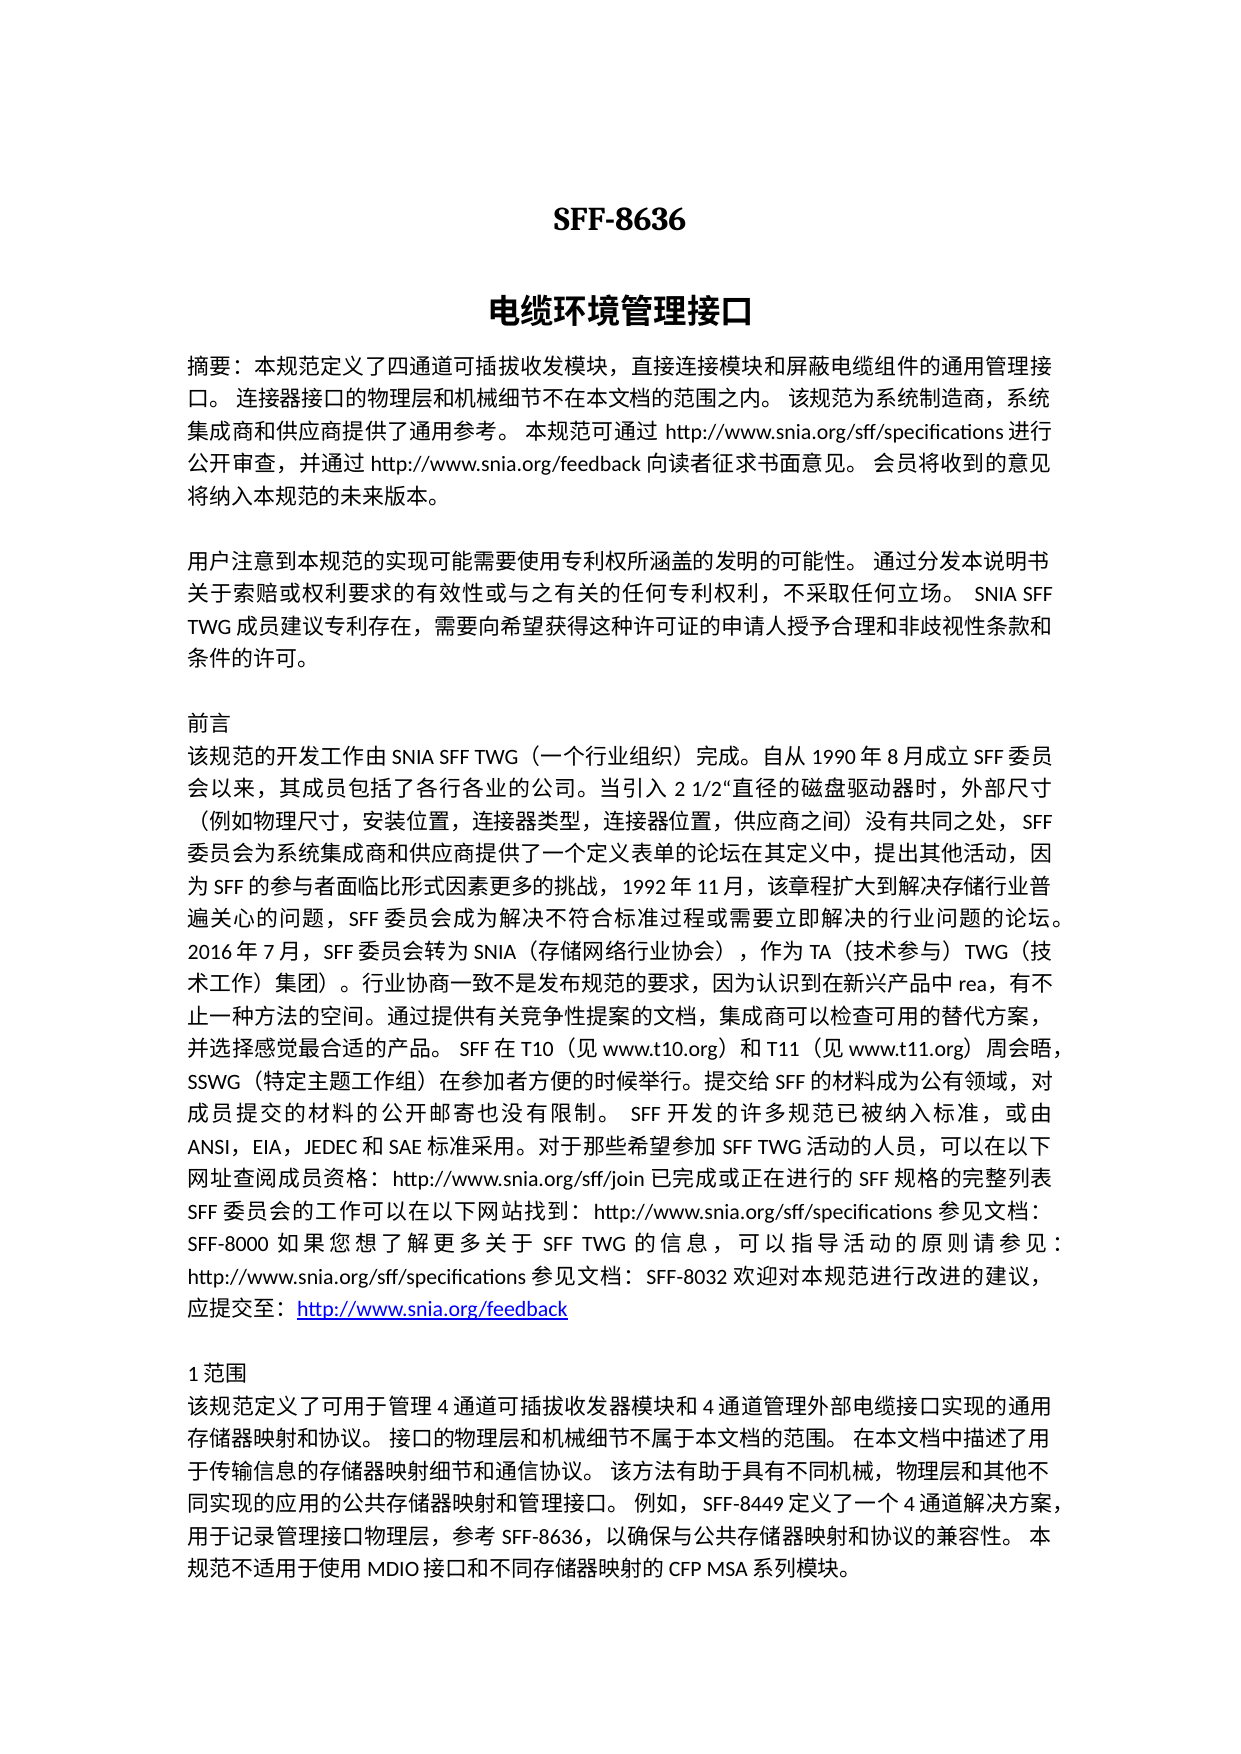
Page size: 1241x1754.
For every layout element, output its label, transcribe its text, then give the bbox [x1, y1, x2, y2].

text 该规范定义了可用于管理4通道可插拔收发器模块和4通道管理外部电缆接口实现的通用存储器映射和协议。 接口的物理层和机械细节不属于本文档的范围。 在本文档中描述了用于传输信息的存储器映射细节和通信协议。 该方法有助于具有不同机械，物理层和其他不同实现的应用的公共存储器映射和管理接口。 例如，SFF-8449定义了一个4通道解决方案，用于记录管理接口物理层，参考SFF-8636，以确保与公共存储器映射和协议的兼容性。 本规范不适用于使用MDIO接口和不同存储器映射的CFP MSA系列模块。 [187, 1388, 1053, 1583]
title 电缆环境管理接口 [187, 277, 1053, 342]
text 摘要：本规范定义了四通道可插拔收发模块，直接连接模块和屏蔽电缆组件的通用管理接口。 连接器接口的物理层和机械细节不在本文档的范围之内。 该规范为系统制造商，系统集成商和供应商提供了通用参考。 本规范可通过http://www.snia.org/sff/specifications进行公开审查，并通过http://www.snia.org/feedback向读者征求书面意见。 会员将收到的意见将纳入本规范的未来版本。 [187, 348, 1053, 511]
text 前言 [187, 706, 1053, 738]
text 1范围 [187, 1356, 1053, 1388]
text 用户注意到本规范的实现可能需要使用专利权所涵盖的发明的可能性。 通过分发本说明书，关于索赔或权利要求的有效性或与之有关的任何专利权利，不采取任何立场。 SNIA SFF TWG成员建议专利存在，需要向希望获得这种许可证的申请人授予合理和非歧视性条款和条件的许可。 [187, 543, 1053, 673]
title SFF-8636 [187, 187, 1053, 252]
text 该规范的开发工作由SNIA SFF TWG（一个行业组织）完成。自从1990年8月成立SFF委员会以来，其成员包括了各行各业的公司。当引入2 1/2“直径的磁盘驱动器时，外部尺寸（例如物理尺寸，安装位置，连接器类型，连接器位置，供应商之间）没有共同之处，SFF委员会为系统集成商和供应商提供了一个定义表单的论坛在其定义中，提出其他活动，因为SFF的参与者面临比形式因素更多的挑战，1992年11月，该章程扩大到解决存储行业普遍关心的问题，SFF委员会成为解决不符合标准过程或需要立即解决的行业问题的论坛。2016年7月，SFF委员会转为SNIA（存储网络行业协会），作为TA（技术参与）TWG（技术工作）集团）。行业协商一致不是发布规范的要求，因为认识到在新兴产品中rea，有不止一种方法的空间。通过提供有关竞争性提案的文档，集成商可以检查可用的替代方案，并选择感觉最合适的产品。 SFF在T10（见www.t10.org）和T11（见www.t11.org）周会晤，SSWG（特定主题工作组）在参加者方便的时候举行。提交给SFF的材料成为公有领域，对成员提交的材料的公开邮寄也没有限制。 SFF开发的许多规范已被纳入标准，或由ANSI，EIA，JEDEC和SAE标准采用。对于那些希望参加SFF TWG活动的人员，可以在以下网址查阅成员资格：http://www.snia.org/sff/join已完成或正在进行的SFF规格的完整列表SFF委员会的工作可以在以下网站找到：http://www.snia.org/sff/specifications参见文档：SFF-8000如果您想了解更多关于SFF TWG的信息，可以指导活动的原则请参见：http://www.snia.org/sff/specifications参见文档：SFF-8032欢迎对本规范进行改进的建议，应提交至：http://www.snia.org/feedback [187, 738, 1053, 1323]
